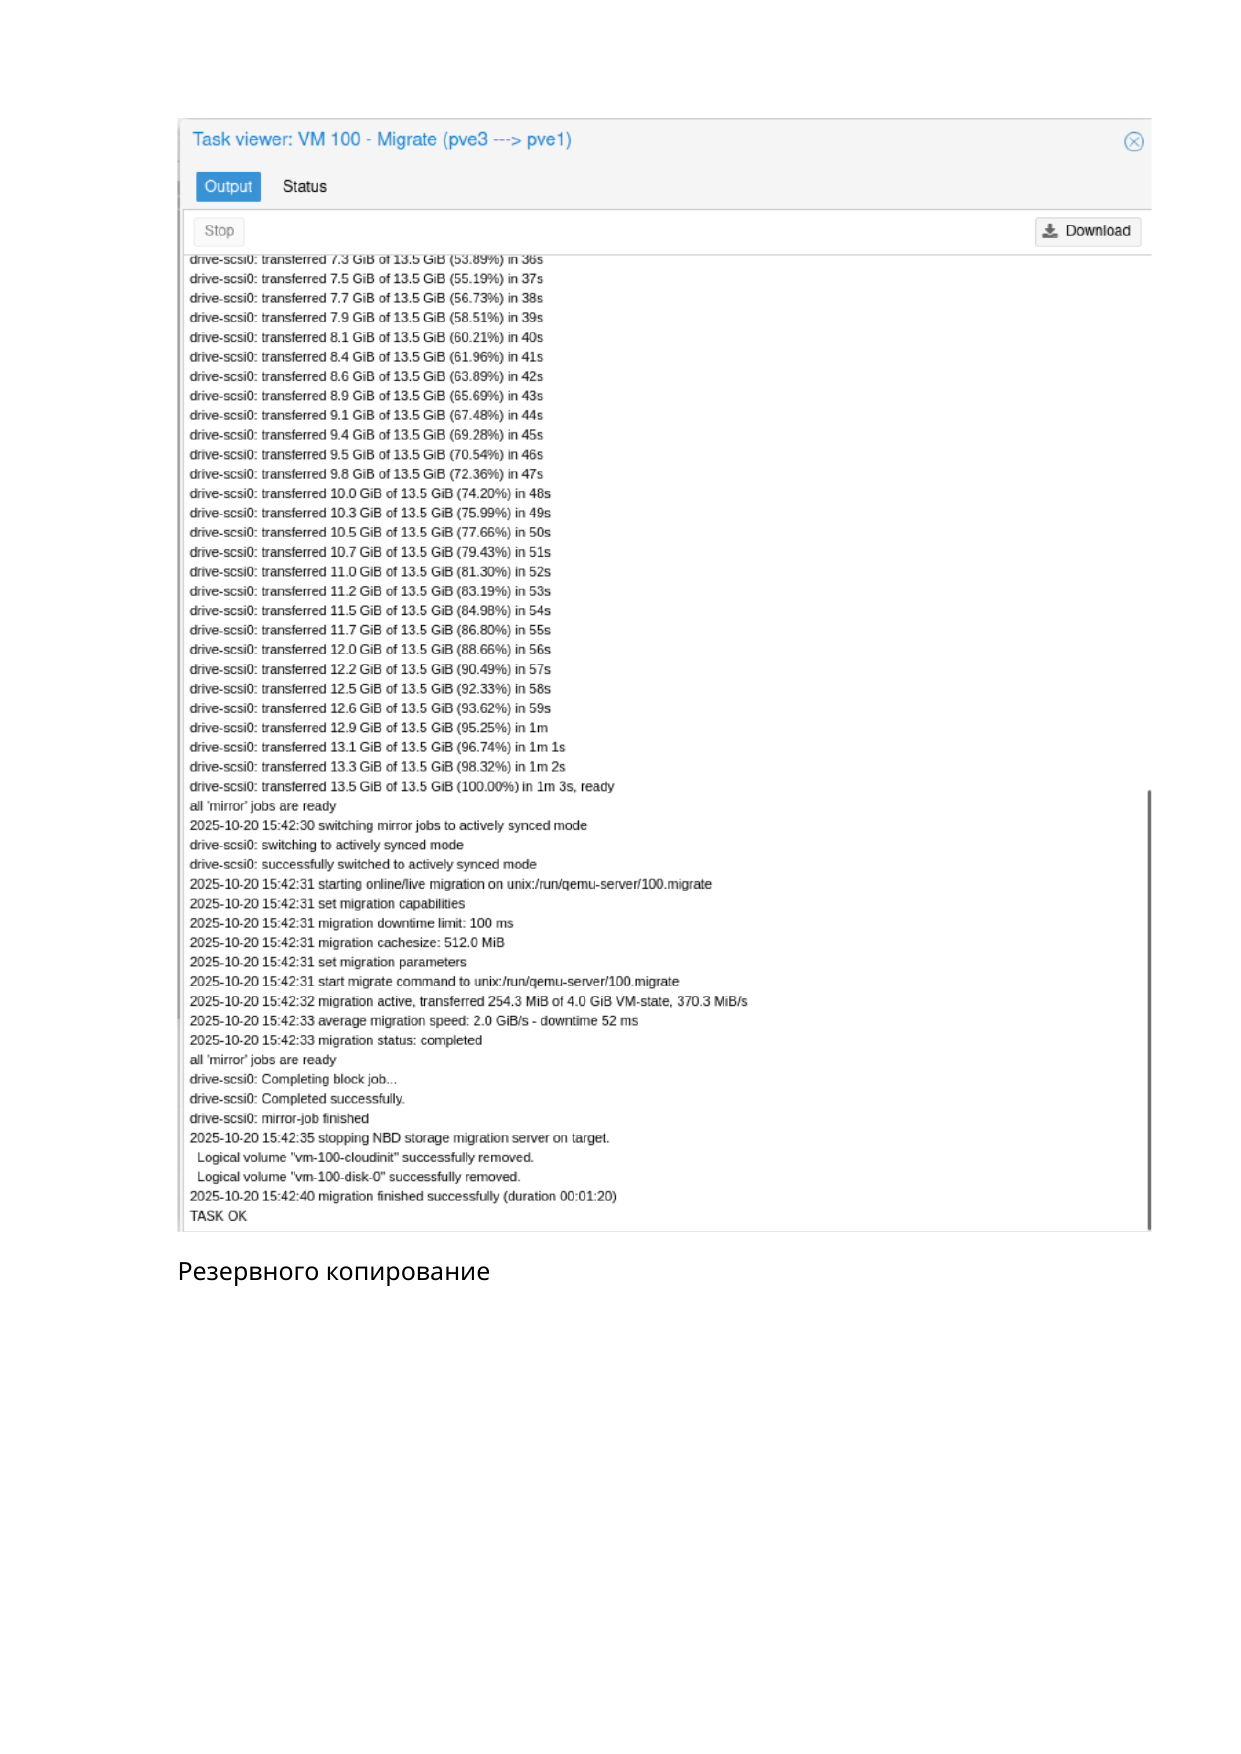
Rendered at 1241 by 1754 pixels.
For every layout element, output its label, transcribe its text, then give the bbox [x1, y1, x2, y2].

text Резервного копирование [177, 1253, 1152, 1287]
picture [177, 118, 1152, 1232]
